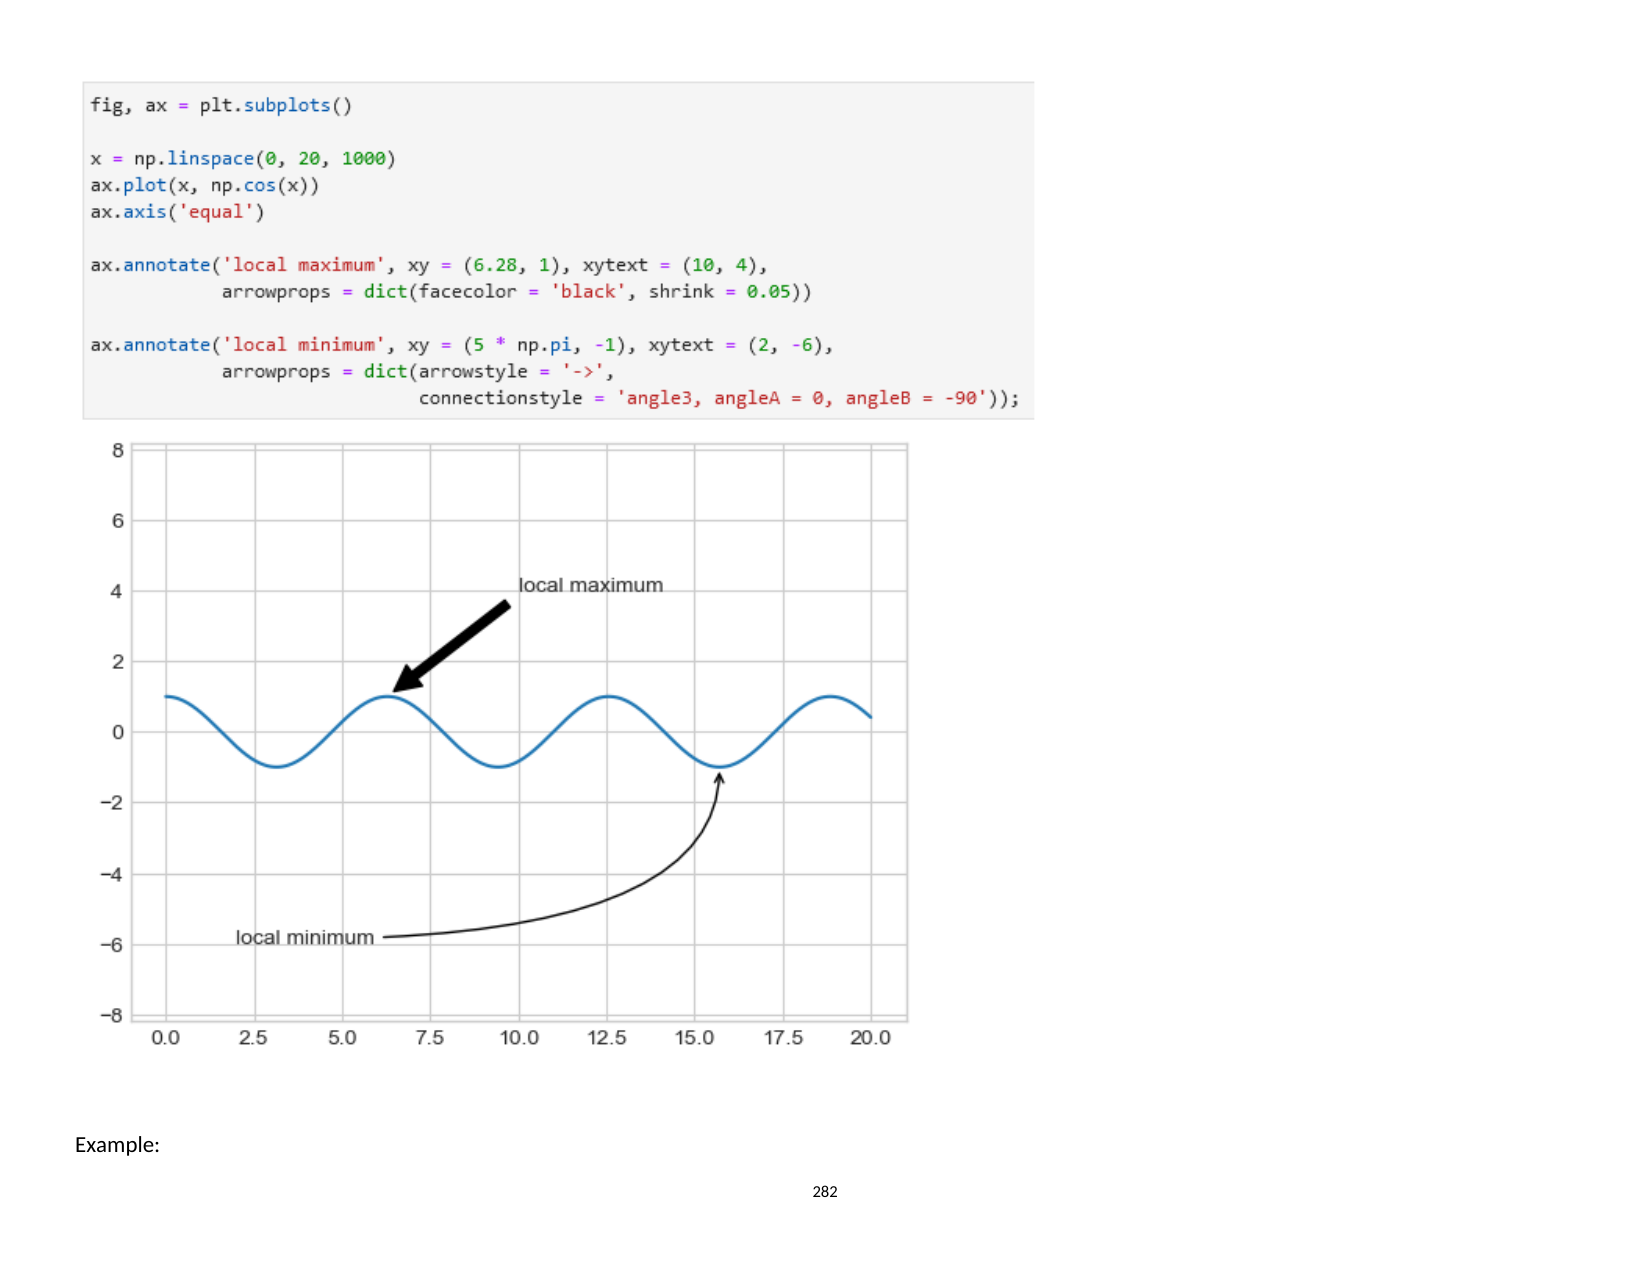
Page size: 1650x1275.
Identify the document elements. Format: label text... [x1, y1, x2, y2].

text Example: [75, 1130, 1575, 1158]
picture [75, 75, 1035, 1065]
